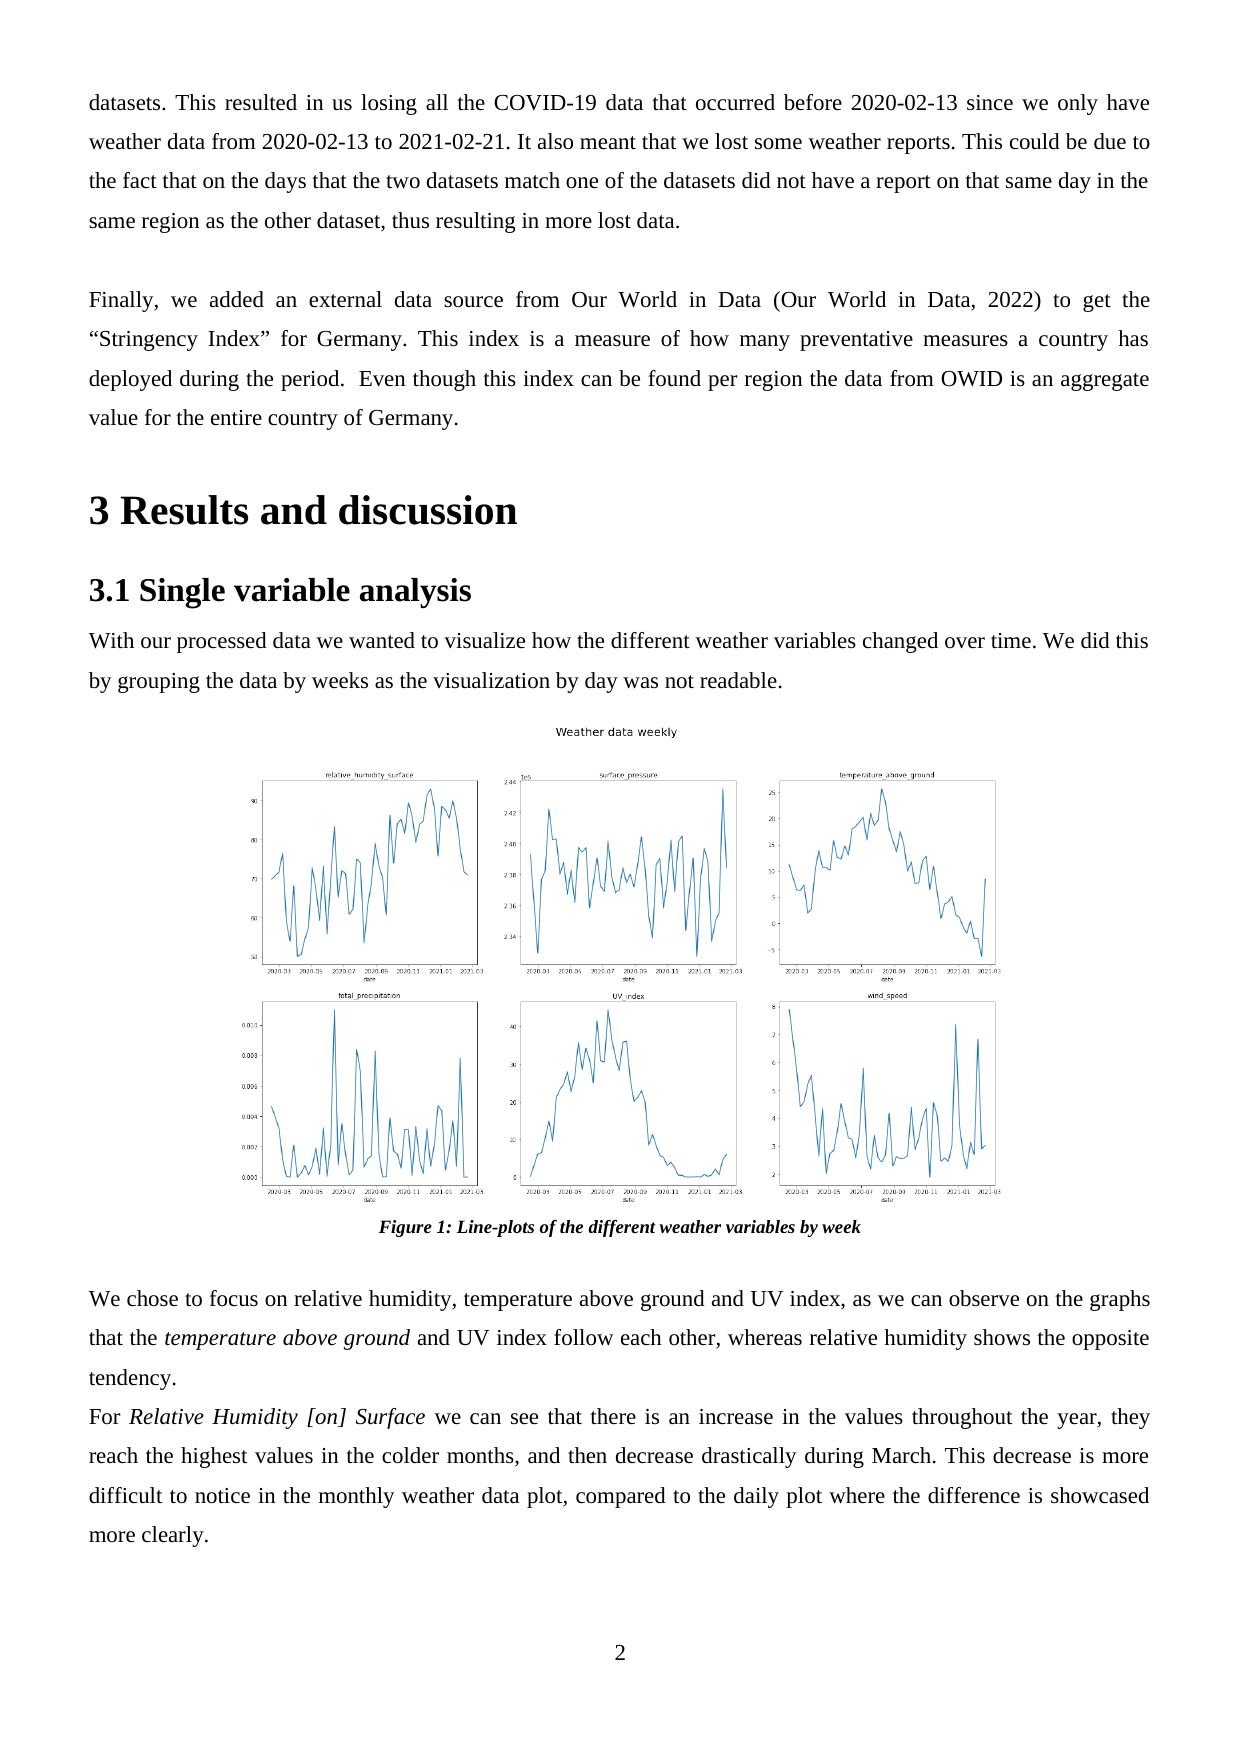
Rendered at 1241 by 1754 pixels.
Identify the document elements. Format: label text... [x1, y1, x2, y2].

text Finally, we added an external data source from Our World in Data (Our World in Data, 2022) to get the “Stringency Index” for Germany. This index is a measure of how many preventative measures a country has deployed during the period. Even though this index can be found per region the data from OWID is an aggregate value for the entire country of Germany. [88, 286, 1152, 431]
text 3.1 Single variable analysis [88, 570, 1152, 608]
subtitle 3 Results and discussion [88, 486, 1152, 533]
text For Relative Humidity [on] Surface we can see that there is an increase in the values throughout the year, they reach the highest values in the colder months, and then decrease drastically during March. This decrease is more difficult to notice in the monthly weather data plot, compared to the daily plot where the difference is showcased more clearly. [88, 1403, 1152, 1548]
picture [237, 723, 1005, 1207]
text With our processed data we wanted to visualize how the different weather variables changed over time. We did this by grouping the data by weeks as the visualization by day was not readable. [88, 627, 1152, 693]
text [88, 88, 1152, 233]
